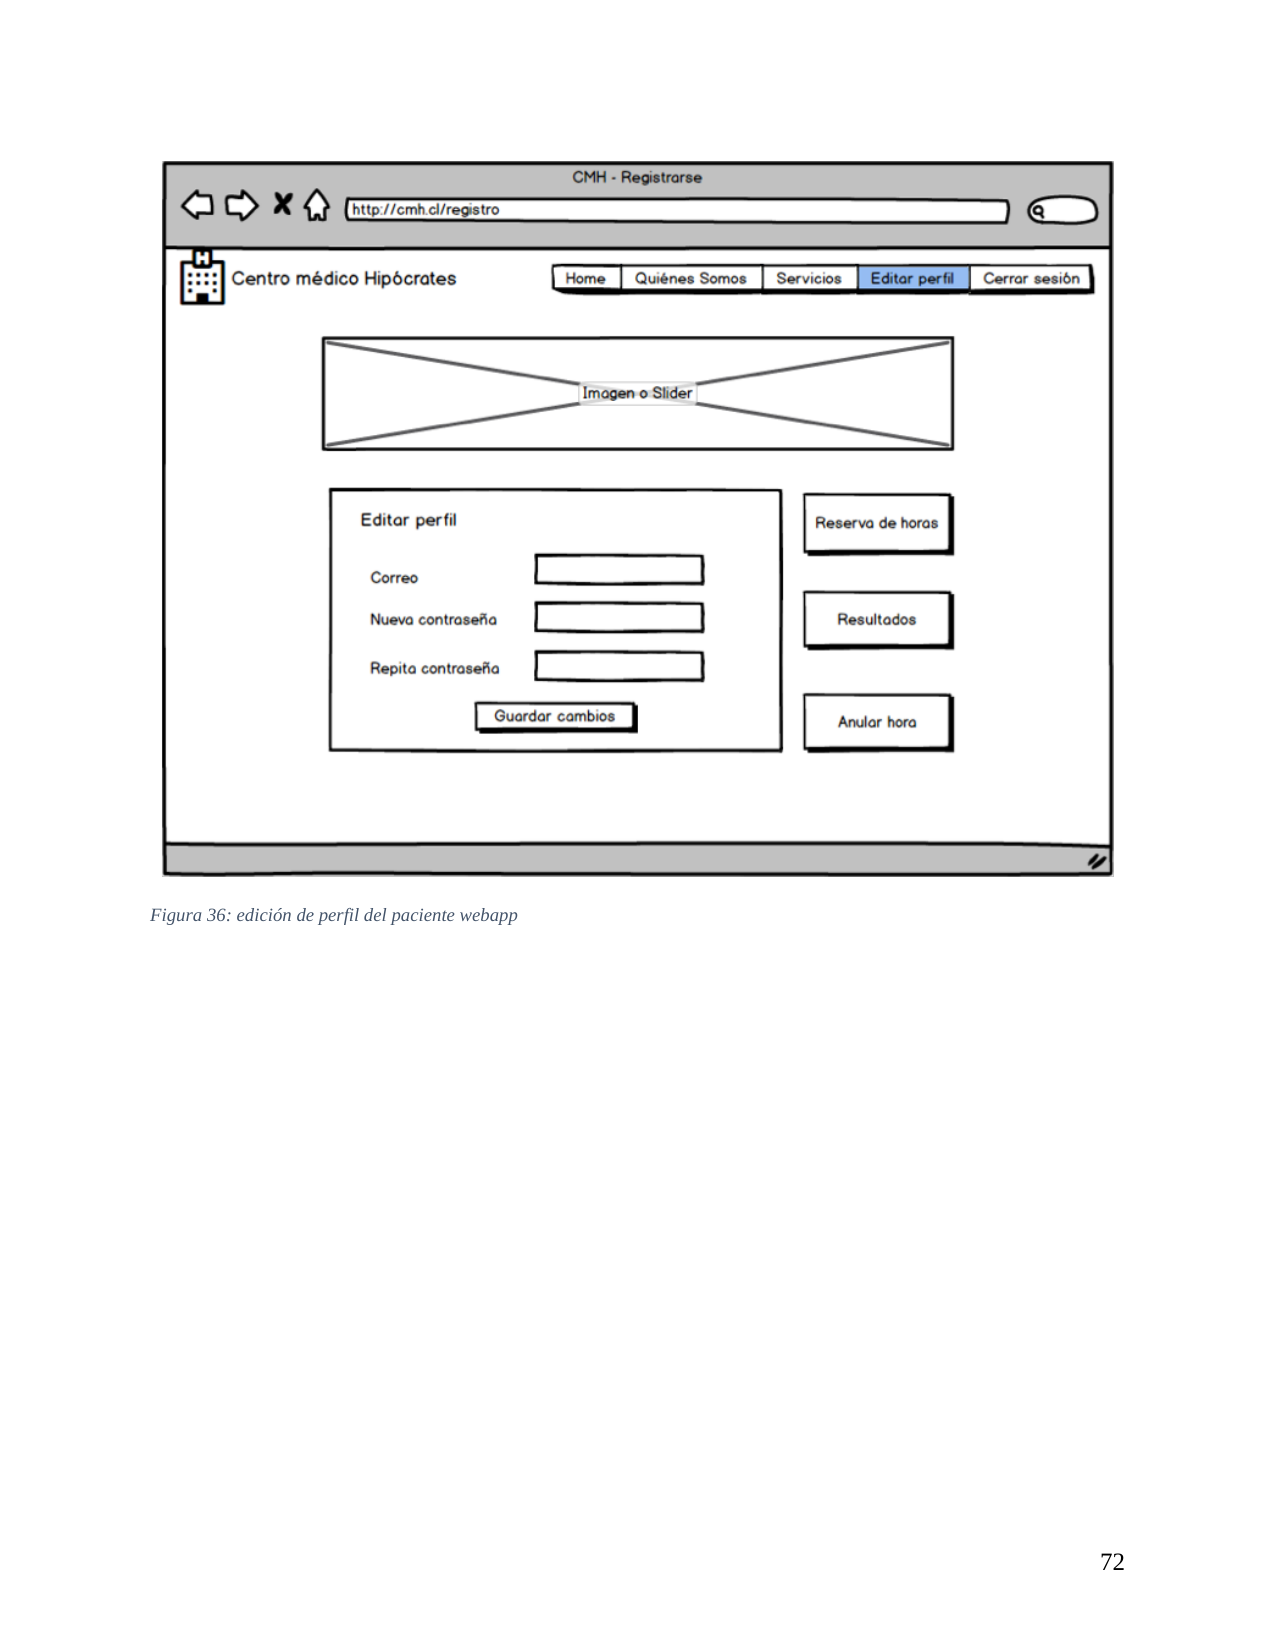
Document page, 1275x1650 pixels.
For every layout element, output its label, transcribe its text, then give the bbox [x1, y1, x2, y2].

picture [150, 150, 1125, 905]
text Figura 36: edición de perfil del paciente webapp [150, 905, 1125, 926]
